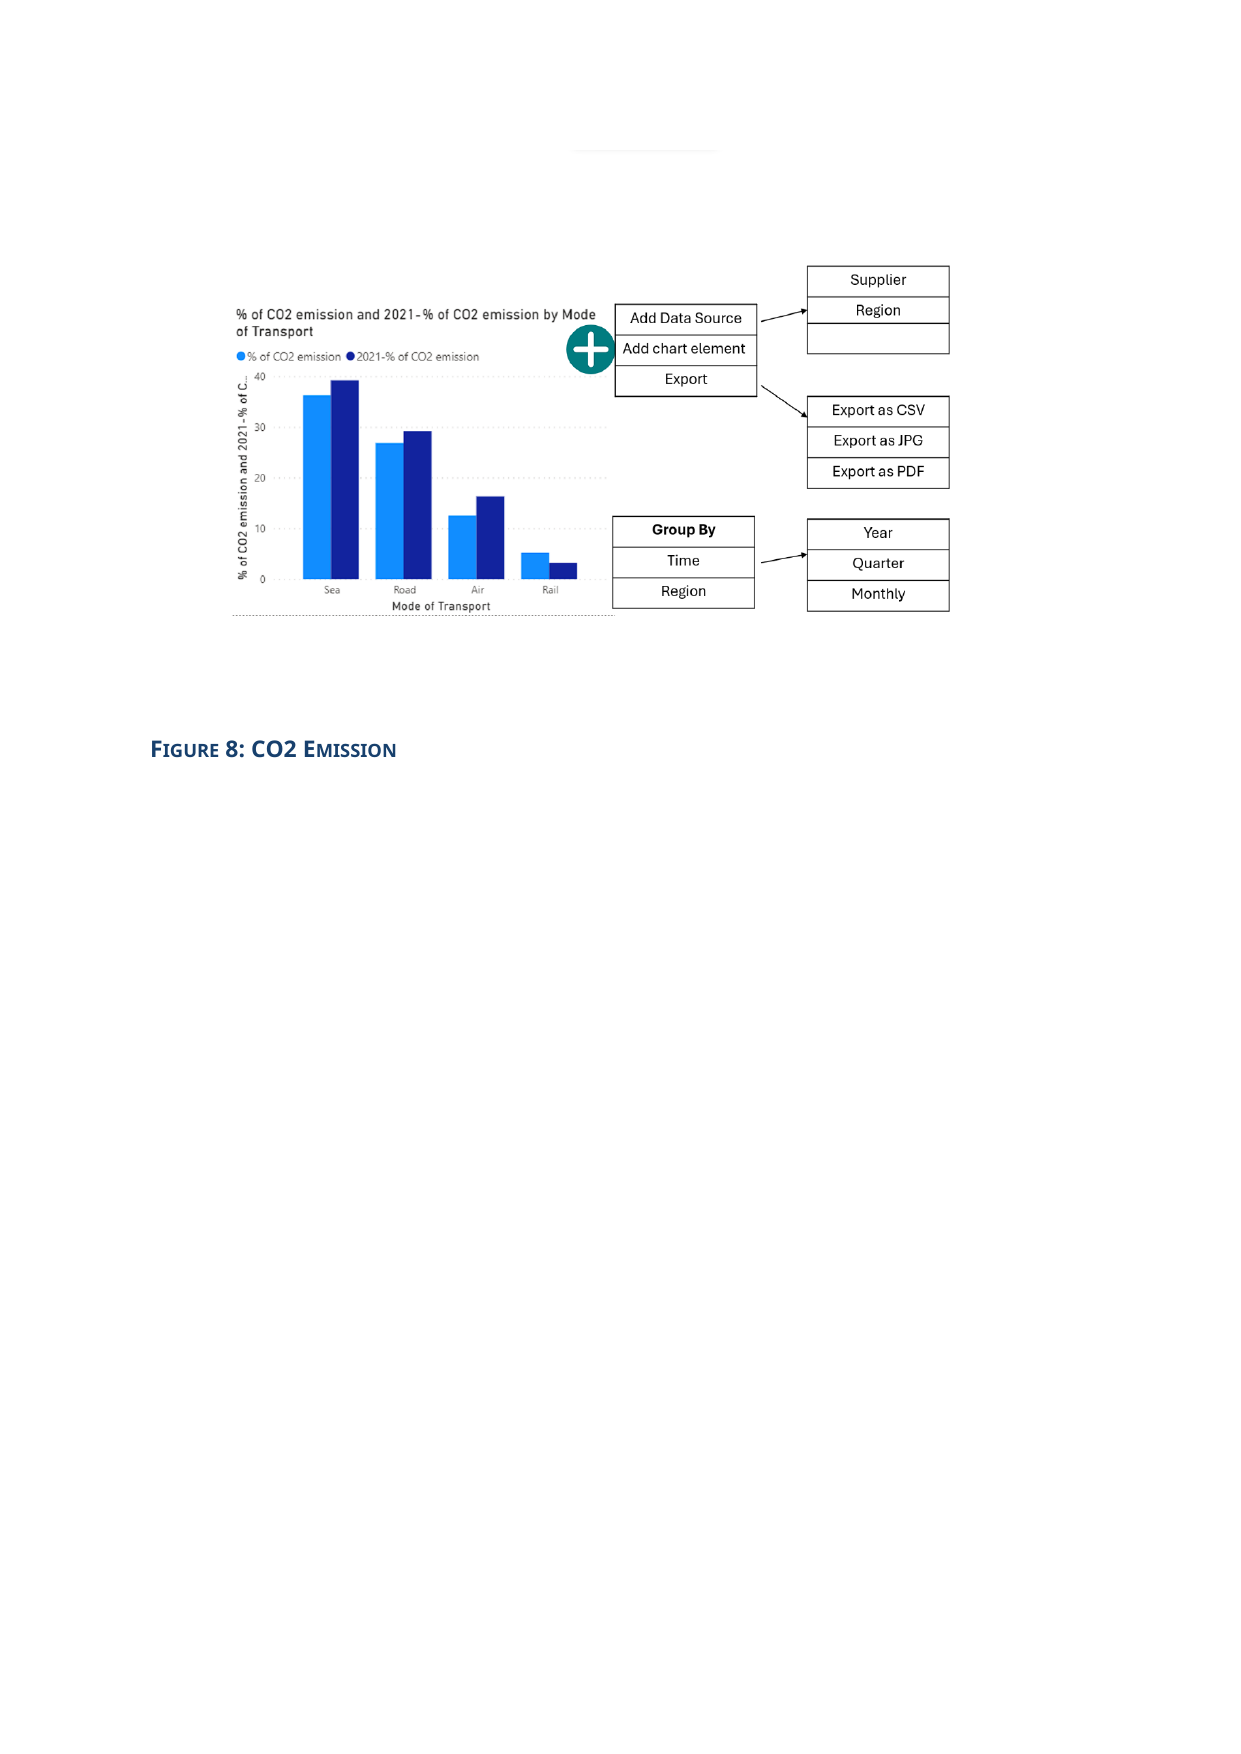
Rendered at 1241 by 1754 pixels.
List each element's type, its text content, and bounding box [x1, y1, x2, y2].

picture [150, 150, 1140, 716]
